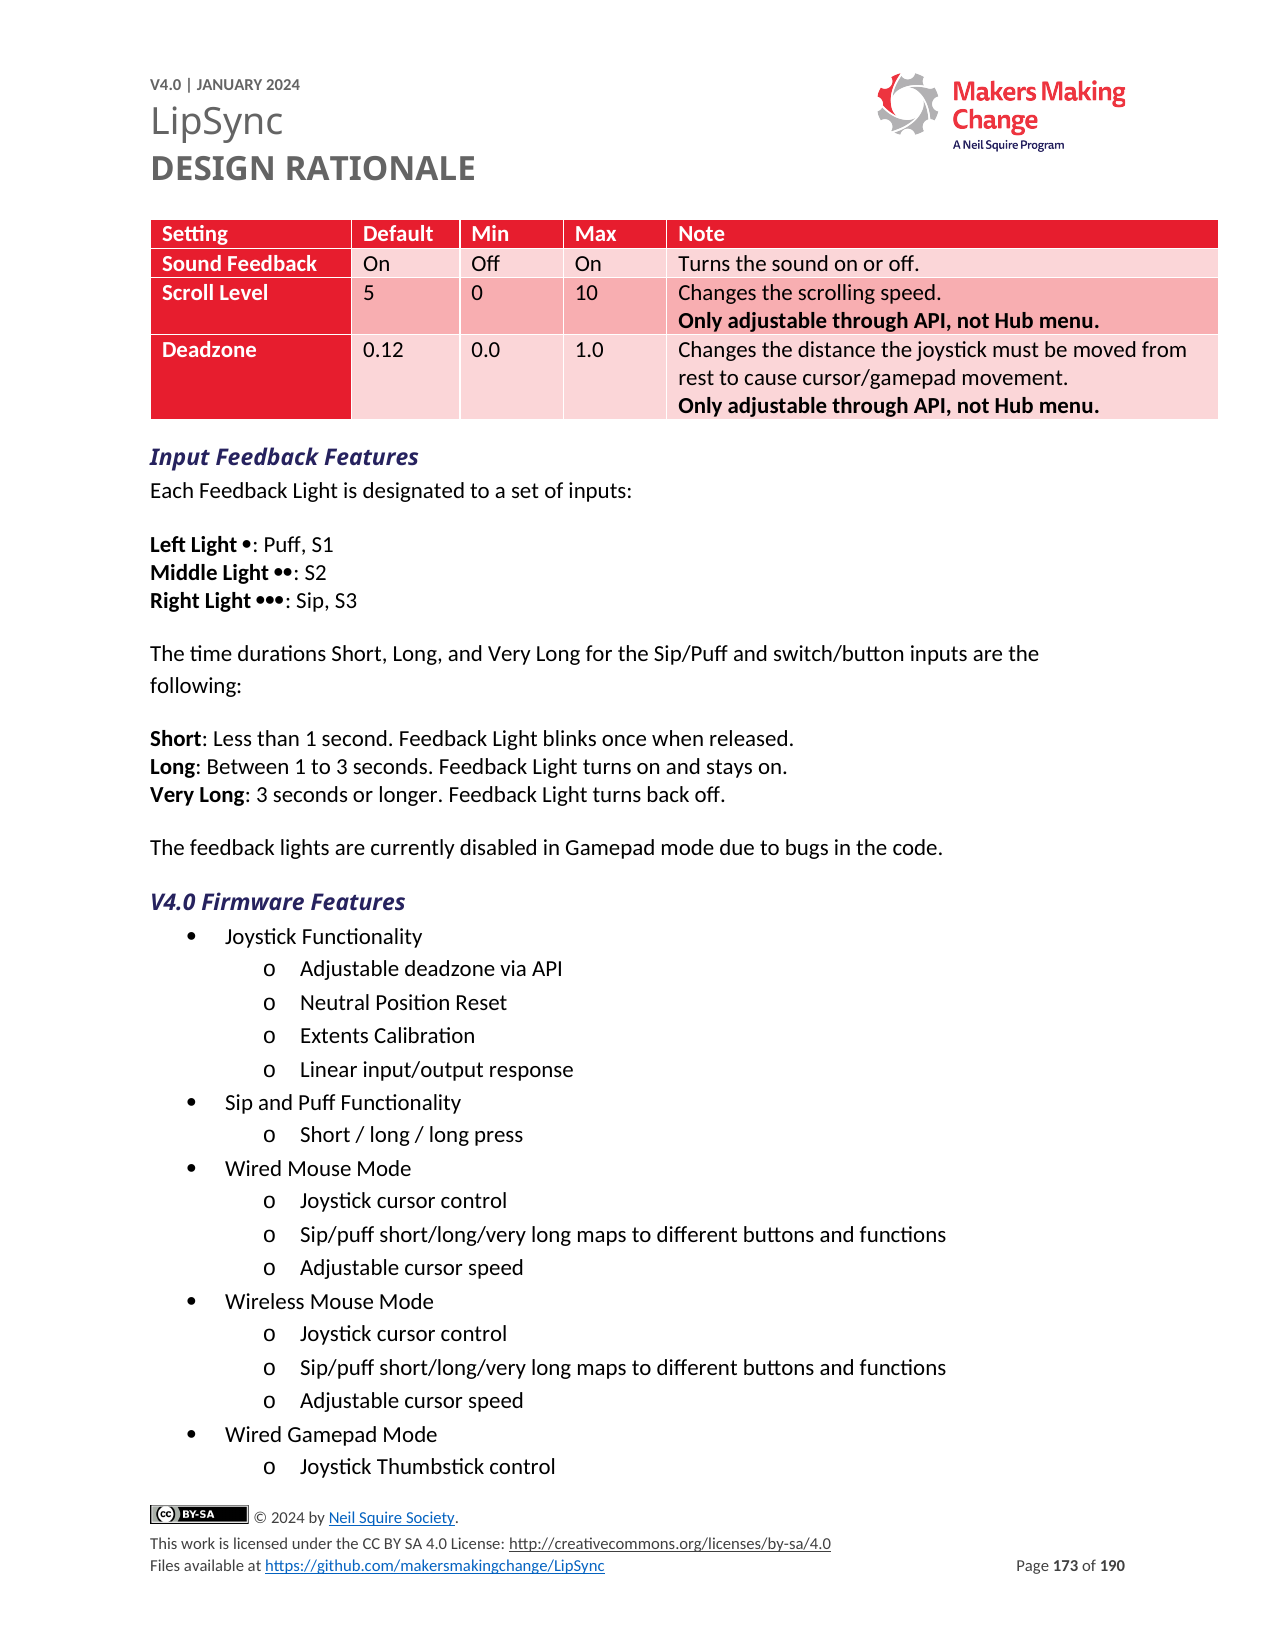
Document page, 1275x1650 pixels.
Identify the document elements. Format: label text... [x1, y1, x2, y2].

list Adjustable cursor speed [262, 1386, 1125, 1415]
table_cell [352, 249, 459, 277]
list Short / long / long press [262, 1121, 1125, 1150]
list Extents Calibration [262, 1021, 1125, 1050]
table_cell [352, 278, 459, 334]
list Joystick Functionality [187, 922, 1125, 950]
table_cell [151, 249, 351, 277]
subtitle V4.0 Firmware Features [150, 886, 1125, 917]
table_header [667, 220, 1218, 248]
list Wired Mouse Mode [187, 1154, 1125, 1182]
subtitle Input Feedback Features [150, 441, 1125, 472]
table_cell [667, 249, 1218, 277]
list Sip and Puff Functionality [187, 1088, 1125, 1116]
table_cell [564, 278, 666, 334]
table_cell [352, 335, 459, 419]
list Adjustable cursor speed [262, 1253, 1125, 1282]
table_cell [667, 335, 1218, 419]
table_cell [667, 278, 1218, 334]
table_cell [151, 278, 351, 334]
list Sip/puff short/long/very long maps to different buttons and functions [262, 1353, 1125, 1382]
picture [877, 73, 1125, 152]
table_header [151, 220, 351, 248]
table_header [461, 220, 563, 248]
list Joystick Thumbstick control [262, 1452, 1125, 1481]
list Joystick cursor control [262, 1186, 1125, 1215]
text The feedback lights are currently disabled in Gamepad mode due to bugs in the code. [150, 833, 1125, 861]
text Middle Light : S2 [150, 558, 1125, 586]
list Linear input/output response [262, 1055, 1125, 1084]
text Long: Between 1 to 3 seconds. Feedback Light turns on and stays on. [150, 752, 1125, 780]
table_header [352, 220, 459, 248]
list Sip/puff short/long/very long maps to different buttons and functions [262, 1220, 1125, 1249]
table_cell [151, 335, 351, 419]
text Very Long: 3 seconds or longer. Feedback Light turns back off. [150, 780, 1125, 808]
list Wired Gamepad Mode [187, 1420, 1125, 1448]
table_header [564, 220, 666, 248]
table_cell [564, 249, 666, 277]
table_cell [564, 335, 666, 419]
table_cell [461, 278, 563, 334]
list Wireless Mouse Mode [187, 1287, 1125, 1315]
list Adjustable deadzone via API [262, 954, 1125, 983]
picture [150, 1505, 249, 1524]
text The time durations Short, Long, and Very Long for the Sip/Puff and switch/button inputs are the following: [150, 639, 1125, 699]
text Right Light : Sip, S3 [150, 586, 1125, 614]
text Short: Less than 1 second. Feedback Light blinks once when released. [150, 724, 1125, 752]
list Neutral Position Reset [262, 988, 1125, 1017]
text Each Feedback Light is designated to a set of inputs: [150, 477, 1125, 505]
text Left Light ·: Puff, S1 [150, 530, 1125, 558]
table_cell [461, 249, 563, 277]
list Joystick cursor control [262, 1319, 1125, 1348]
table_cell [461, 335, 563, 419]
